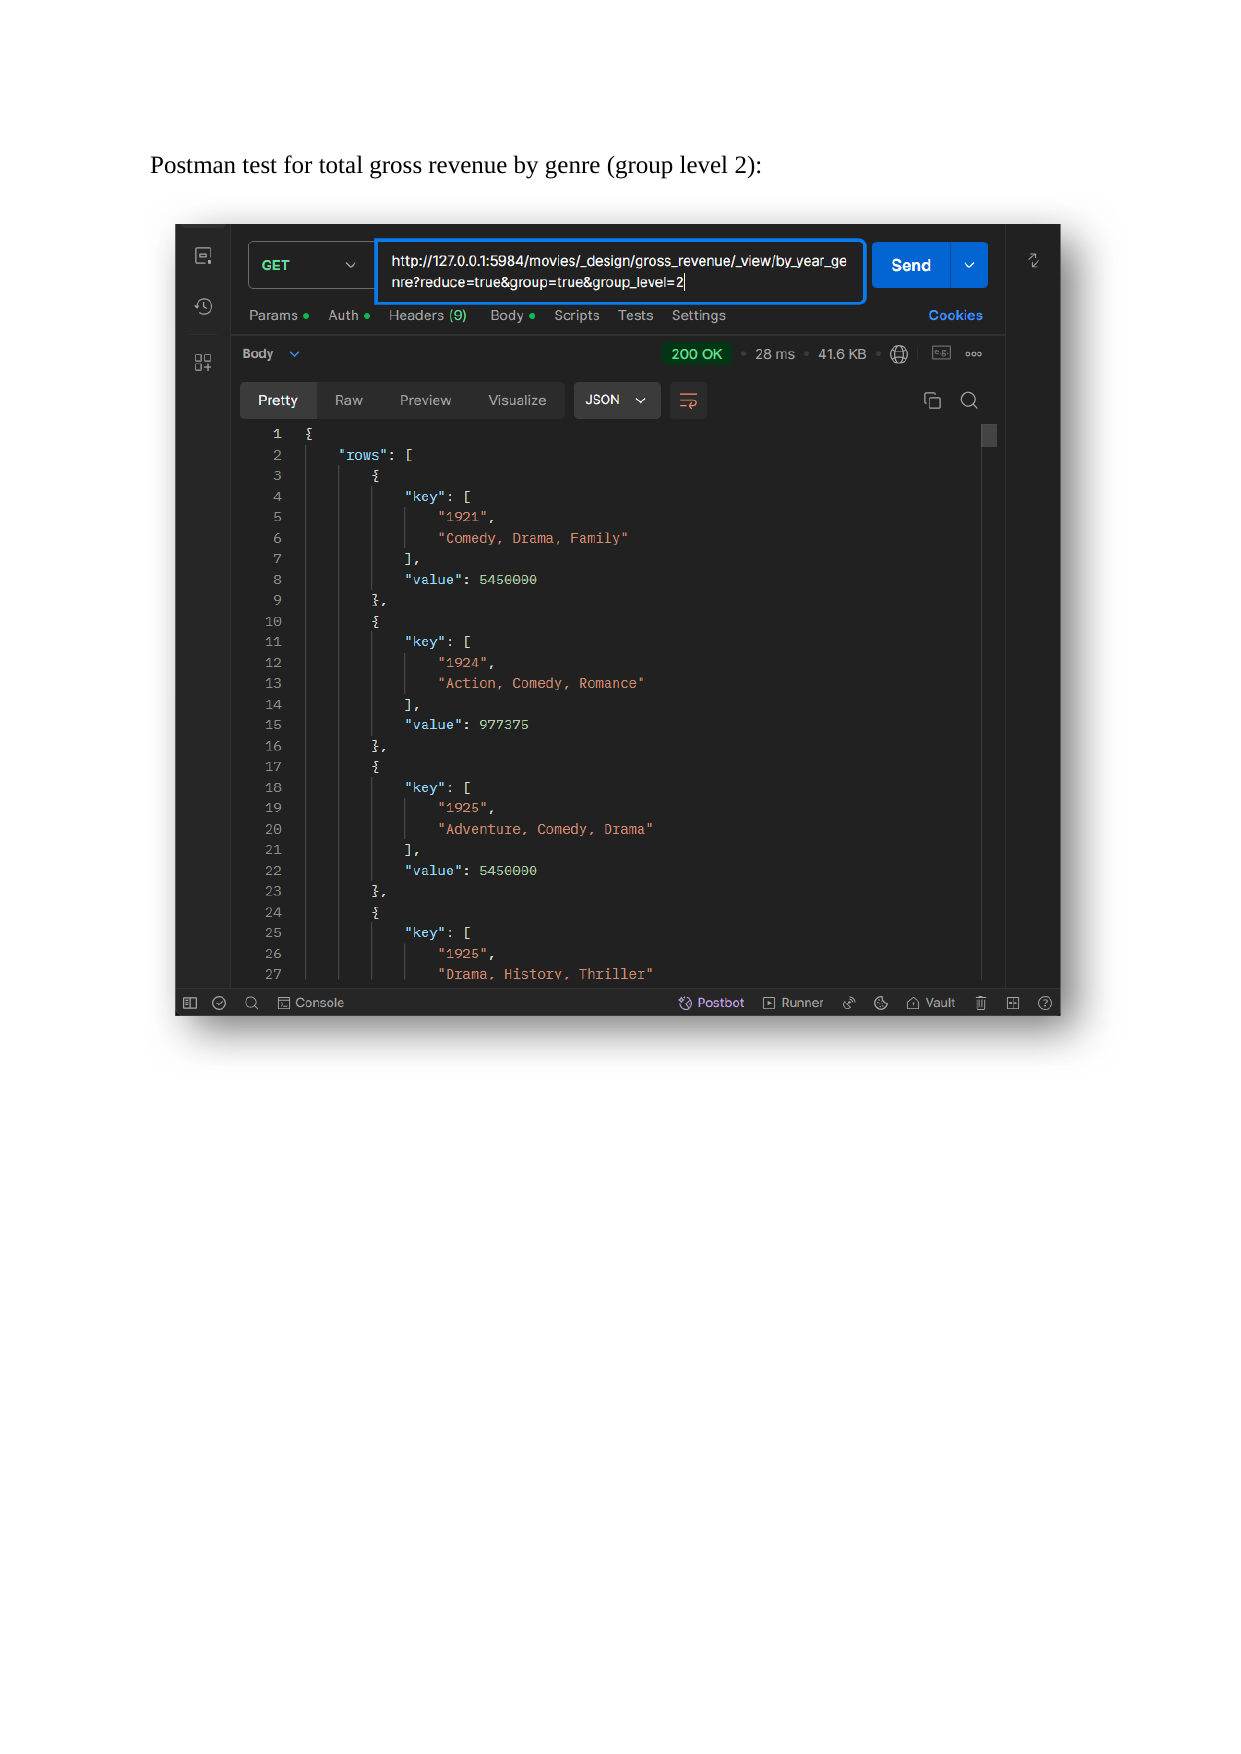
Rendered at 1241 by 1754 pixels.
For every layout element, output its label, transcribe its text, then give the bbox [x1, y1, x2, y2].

text Postman test for total gross revenue by genre (group level 2): [150, 150, 1090, 179]
picture [175, 224, 1061, 1016]
